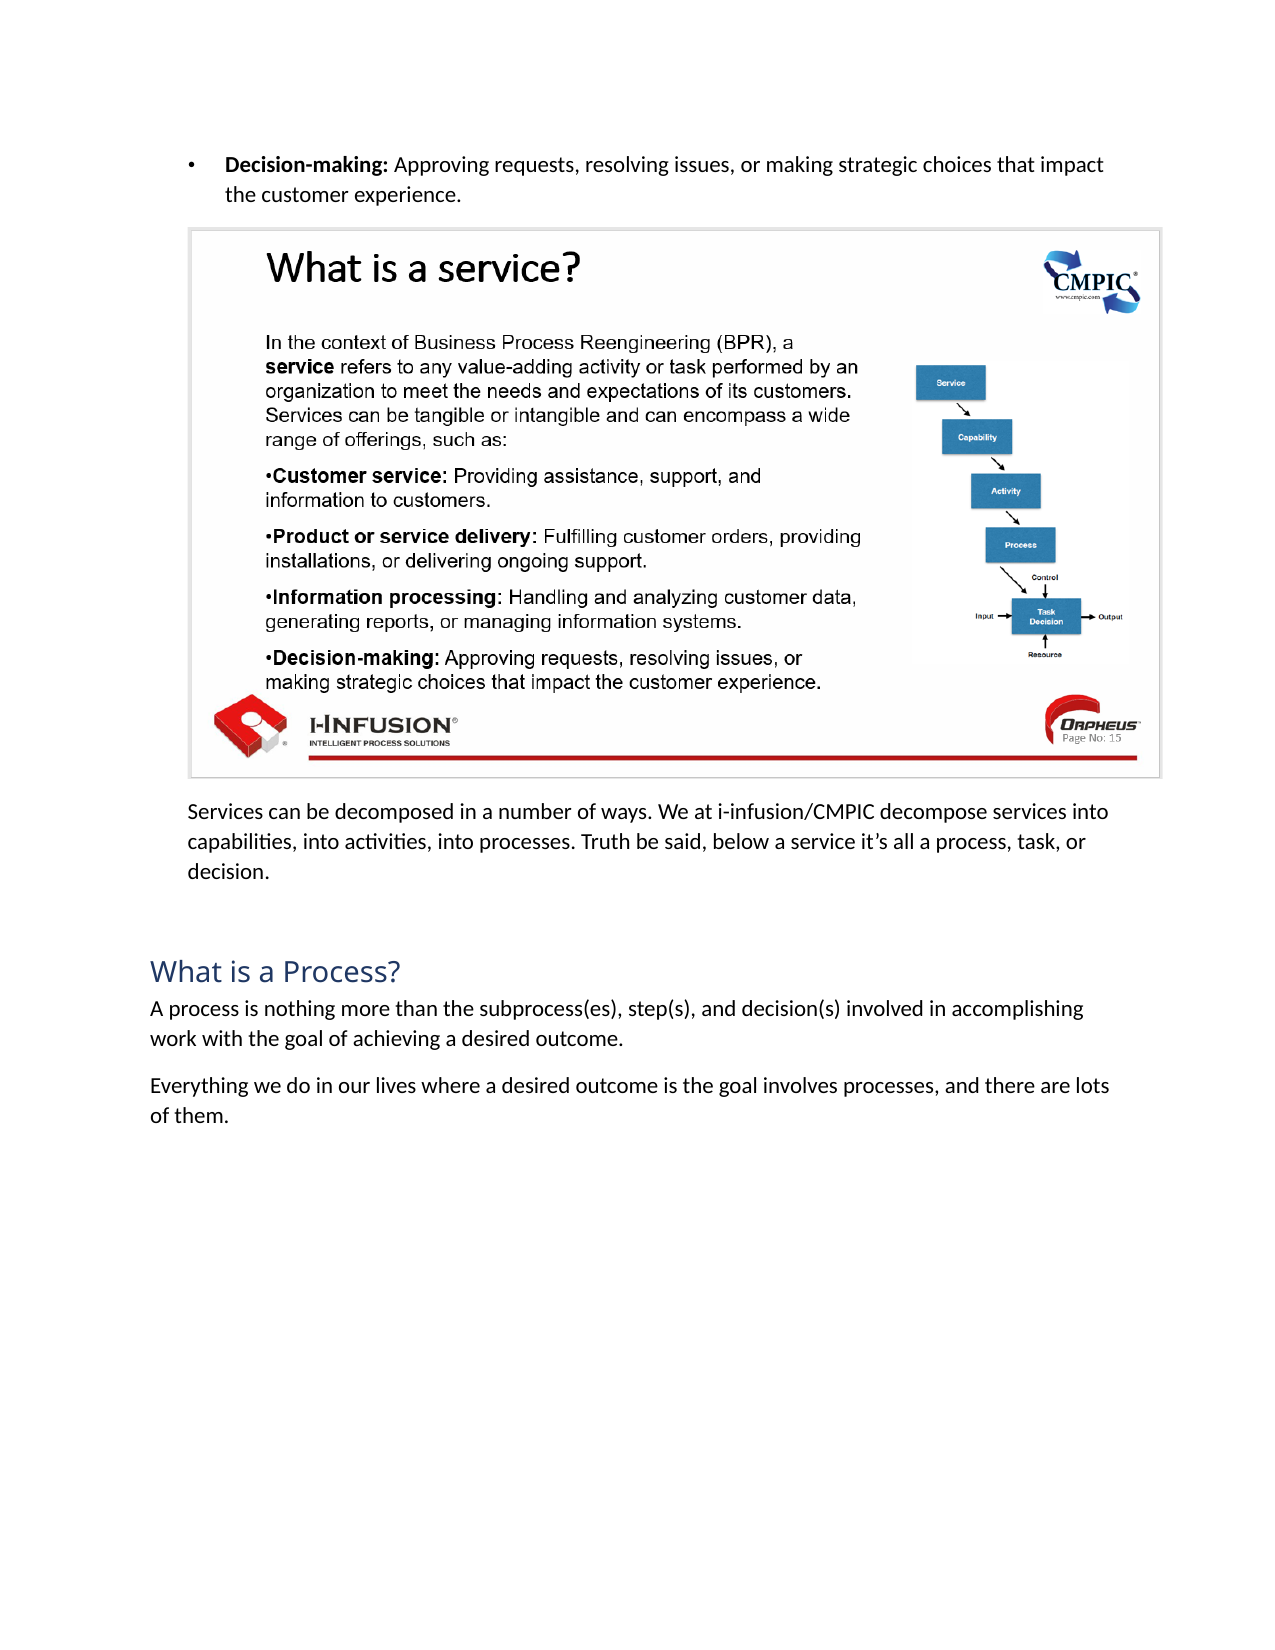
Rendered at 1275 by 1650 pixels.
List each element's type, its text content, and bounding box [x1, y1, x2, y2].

picture [187, 227, 1163, 779]
text Everything we do in our lives where a desired outcome is the goal involves processes, and there are lots of them. [150, 1071, 1125, 1129]
subtitle What is a Process? [150, 951, 1125, 991]
list Decision-making: Approving requests, resolving issues, or making strategic choices that impact the customer experience. [187, 150, 1125, 208]
text A process is nothing more than the subprocess(es), step(s), and decision(s) involved in accomplishing work with the goal of achieving a desired outcome. [150, 994, 1125, 1052]
text Services can be decomposed in a number of ways. We at i-infusion/CMPIC decompose services into capabilities, into activities, into processes. Truth be said, below a service it’s all a process, task, or decision. [187, 797, 1125, 886]
